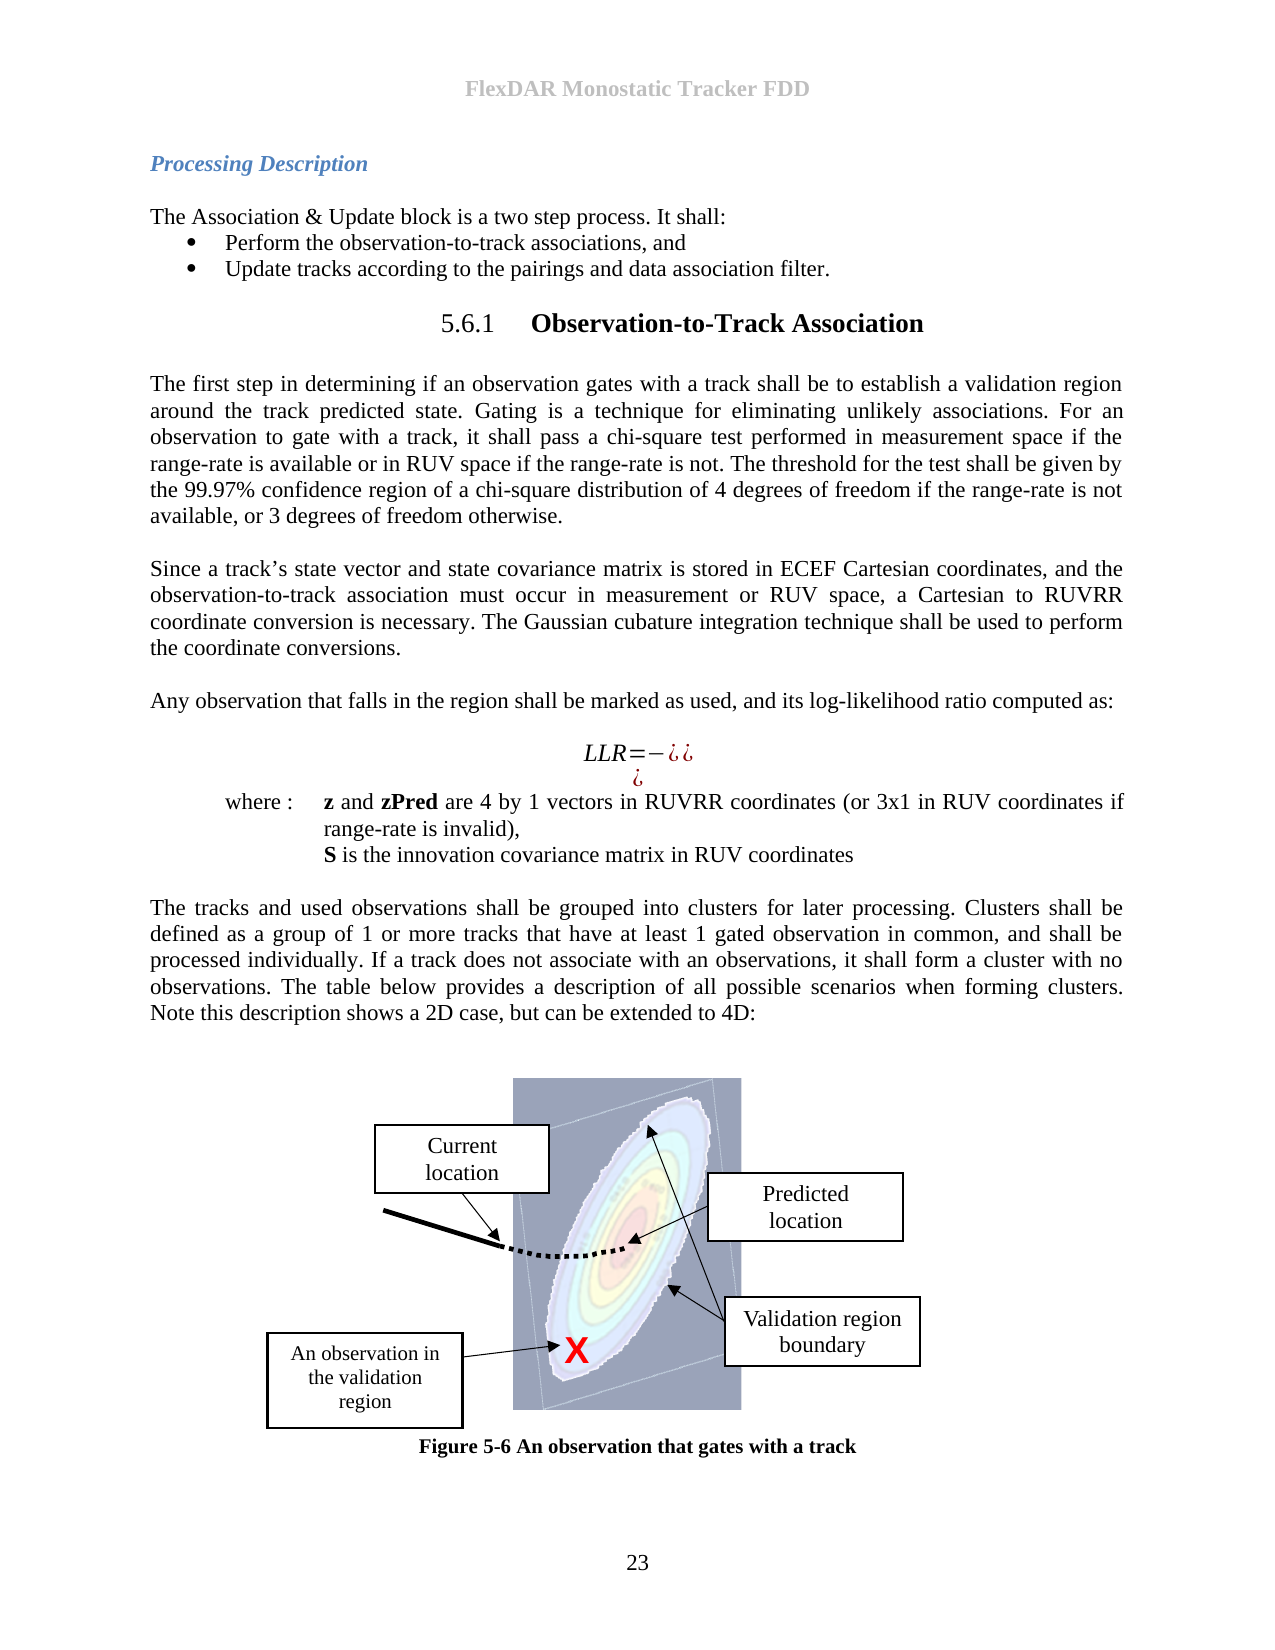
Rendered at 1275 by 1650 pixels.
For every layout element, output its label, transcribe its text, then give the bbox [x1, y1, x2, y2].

list Perform the observation-to-track associations, and [187, 229, 1125, 255]
text The tracks and used observations shall be grouped into clusters for later processing. Clusters shall be defined as a group of 1 or more tracks that have at least 1 gated observation in common, and shall be processed individually. If a track does not associate with an observations, it shall form a cluster with no observations. The table below provides a description of all possible scenarios when forming clusters. Note this description shows a 2D case, but can be extended to 4D: [150, 894, 1125, 1025]
text S is the innovation covariance matrix in RUV coordinates [323, 841, 1125, 867]
text The first step in determining if an observation gates with a track shall be to establish a validation region around the track predicted state. Gating is a technique for eliminating unlikely associations. For an observation to gate with a track, it shall pass a chi-square test performed in measurement space if the range-rate is available or in RUV space if the range-rate is not. The threshold for the test shall be given by the 99.97% confidence region of a chi-square distribution of 4 degrees of freedom if the range-rate is not available, or 3 degrees of freedom otherwise. [150, 371, 1125, 529]
text Any observation that falls in the region shall be marked as used, and its log-likelihood ratio computed as: [150, 687, 1125, 713]
text Processing Description [150, 150, 1125, 176]
subtitle Observation-to-Track Association [441, 307, 1125, 338]
text state=xInitialized [513, 1078, 742, 1410]
list Update tracks according to the pairings and data association filter. [187, 255, 1125, 282]
text Since a track’s state vector and state covariance matrix is stored in ECEF Cartesian coordinates, and the observation-to-track association must occur in measurement or RUV space, a Cartesian to RUVRR coordinate conversion is necessary. The Gaussian cubature integration technique shall be used to perform the coordinate conversions. [150, 555, 1125, 660]
text where : z and zPred are 4 by 1 vectors in RUVRR coordinates (or 3x1 in RUV coordinates if range-rate is invalid), [225, 788, 1125, 841]
text The Association & Update block is a two step process. It shall: [150, 203, 1125, 229]
